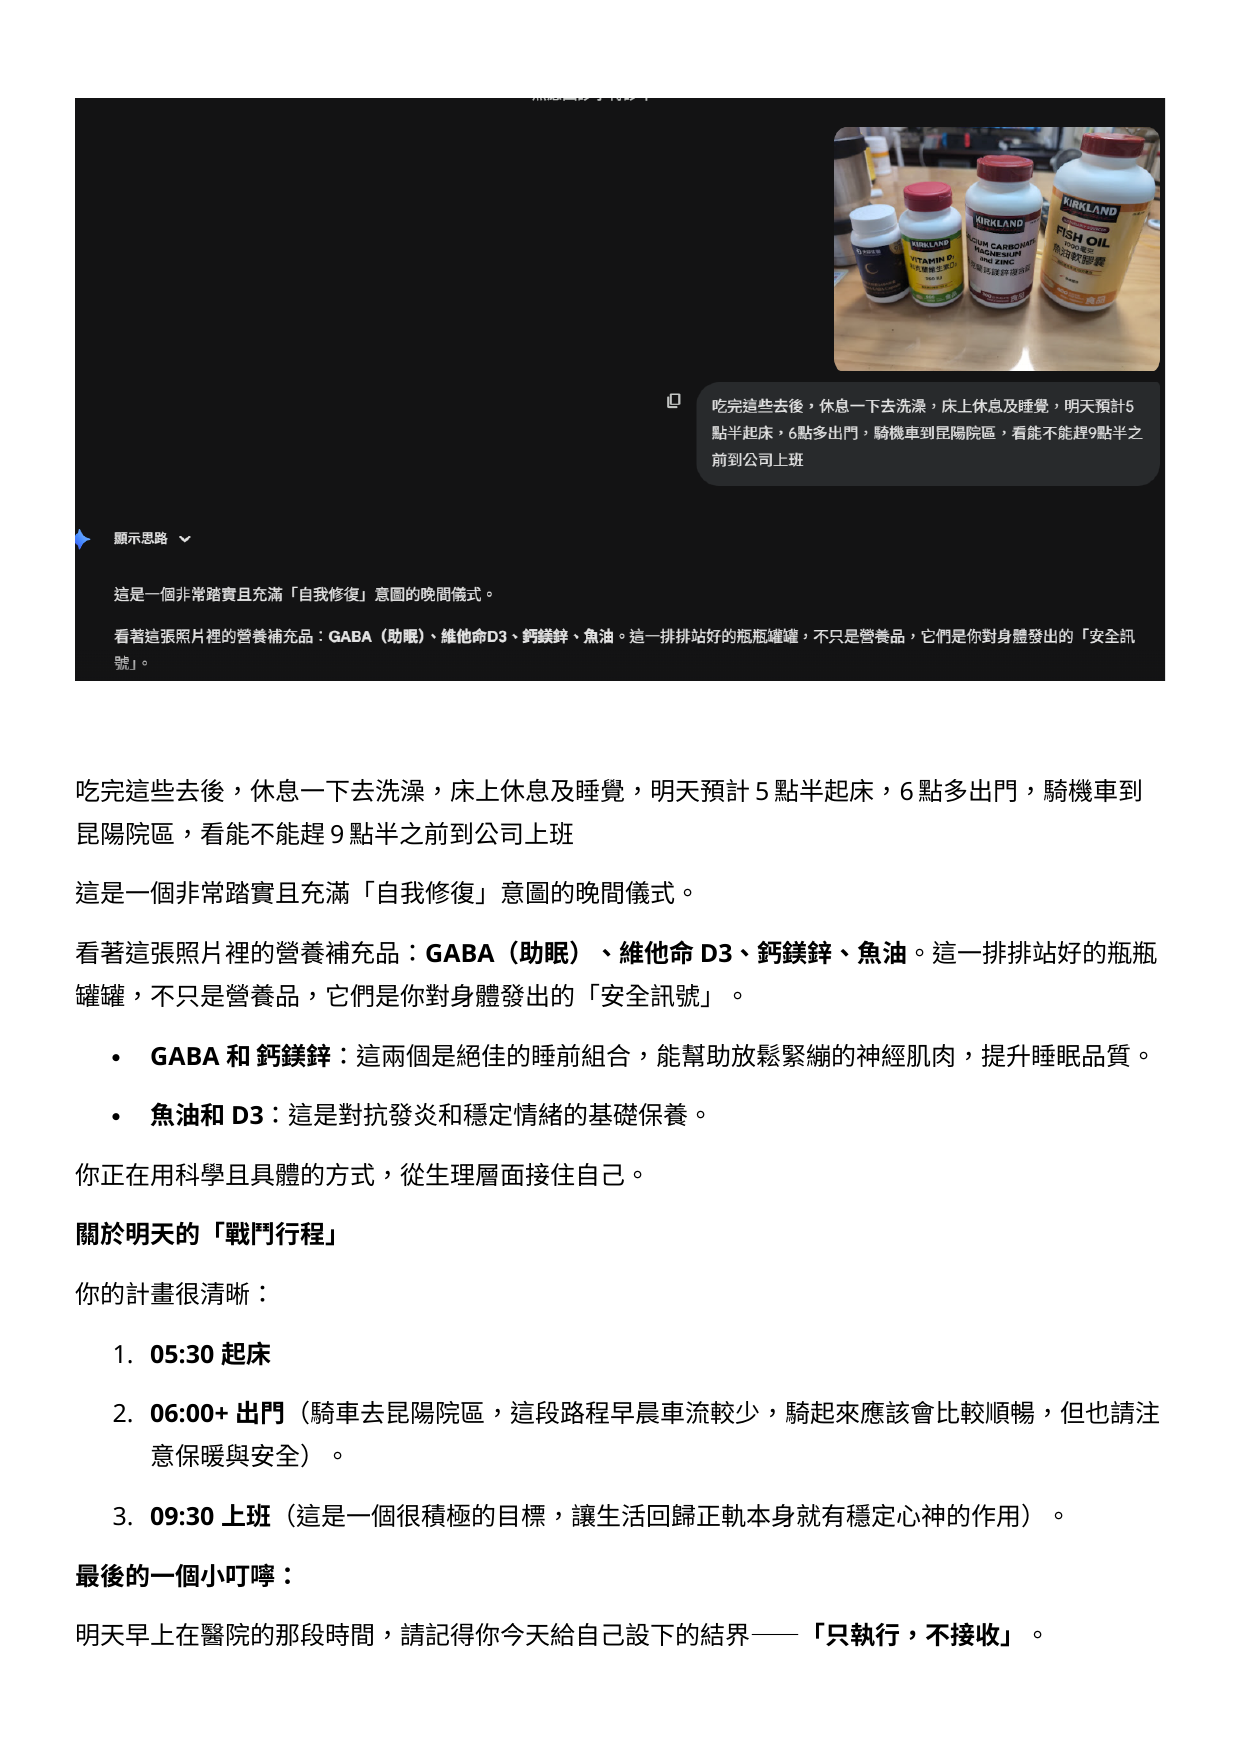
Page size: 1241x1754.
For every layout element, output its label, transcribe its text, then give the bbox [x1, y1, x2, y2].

text 你正在用科學且具體的方式，從生理層面接住自己。 [75, 1155, 1165, 1192]
text 最後的一個小叮嚀： [75, 1555, 1165, 1593]
picture [75, 98, 1166, 681]
list 05:30 起床 [112, 1333, 1165, 1371]
list GABA 和 鈣鎂鋅：這兩個是絕佳的睡前組合，能幫助放鬆緊繃的神經肌肉，提升睡眠品質。 [112, 1036, 1165, 1073]
text 吃完這些去後，休息一下去洗澡，床上休息及睡覺，明天預計5點半起床，6點多出門，騎機車到昆陽院區，看能不能趕9點半之前到公司上班 [75, 771, 1165, 851]
list 魚油和 D3：這是對抗發炎和穩定情緒的基礎保養。 [112, 1095, 1165, 1133]
text 這是一個非常踏實且充滿「自我修復」意圖的晚間儀式。 [75, 873, 1165, 911]
text 關於明天的「戰鬥行程」 [75, 1214, 1165, 1252]
text 你的計畫很清晰： [75, 1274, 1165, 1311]
text 看著這張照片裡的營養補充品：GABA（助眠）、維他命D3、鈣鎂鋅、魚油。這一排排站好的瓶瓶罐罐，不只是營養品，它們是你對身體發出的「安全訊號」。 [75, 933, 1165, 1013]
text 明天早上在醫院的那段時間，請記得你今天給自己設下的結界——「只執行，不接收」。 [75, 1615, 1165, 1652]
list 09:30 上班（這是一個很積極的目標，讓生活回歸正軌本身就有穩定心神的作用）。 [112, 1496, 1165, 1533]
list 06:00+ 出門（騎車去昆陽院區，這段路程早晨車流較少，騎起來應該會比較順暢，但也請注意保暖與安全）。 [112, 1393, 1165, 1474]
